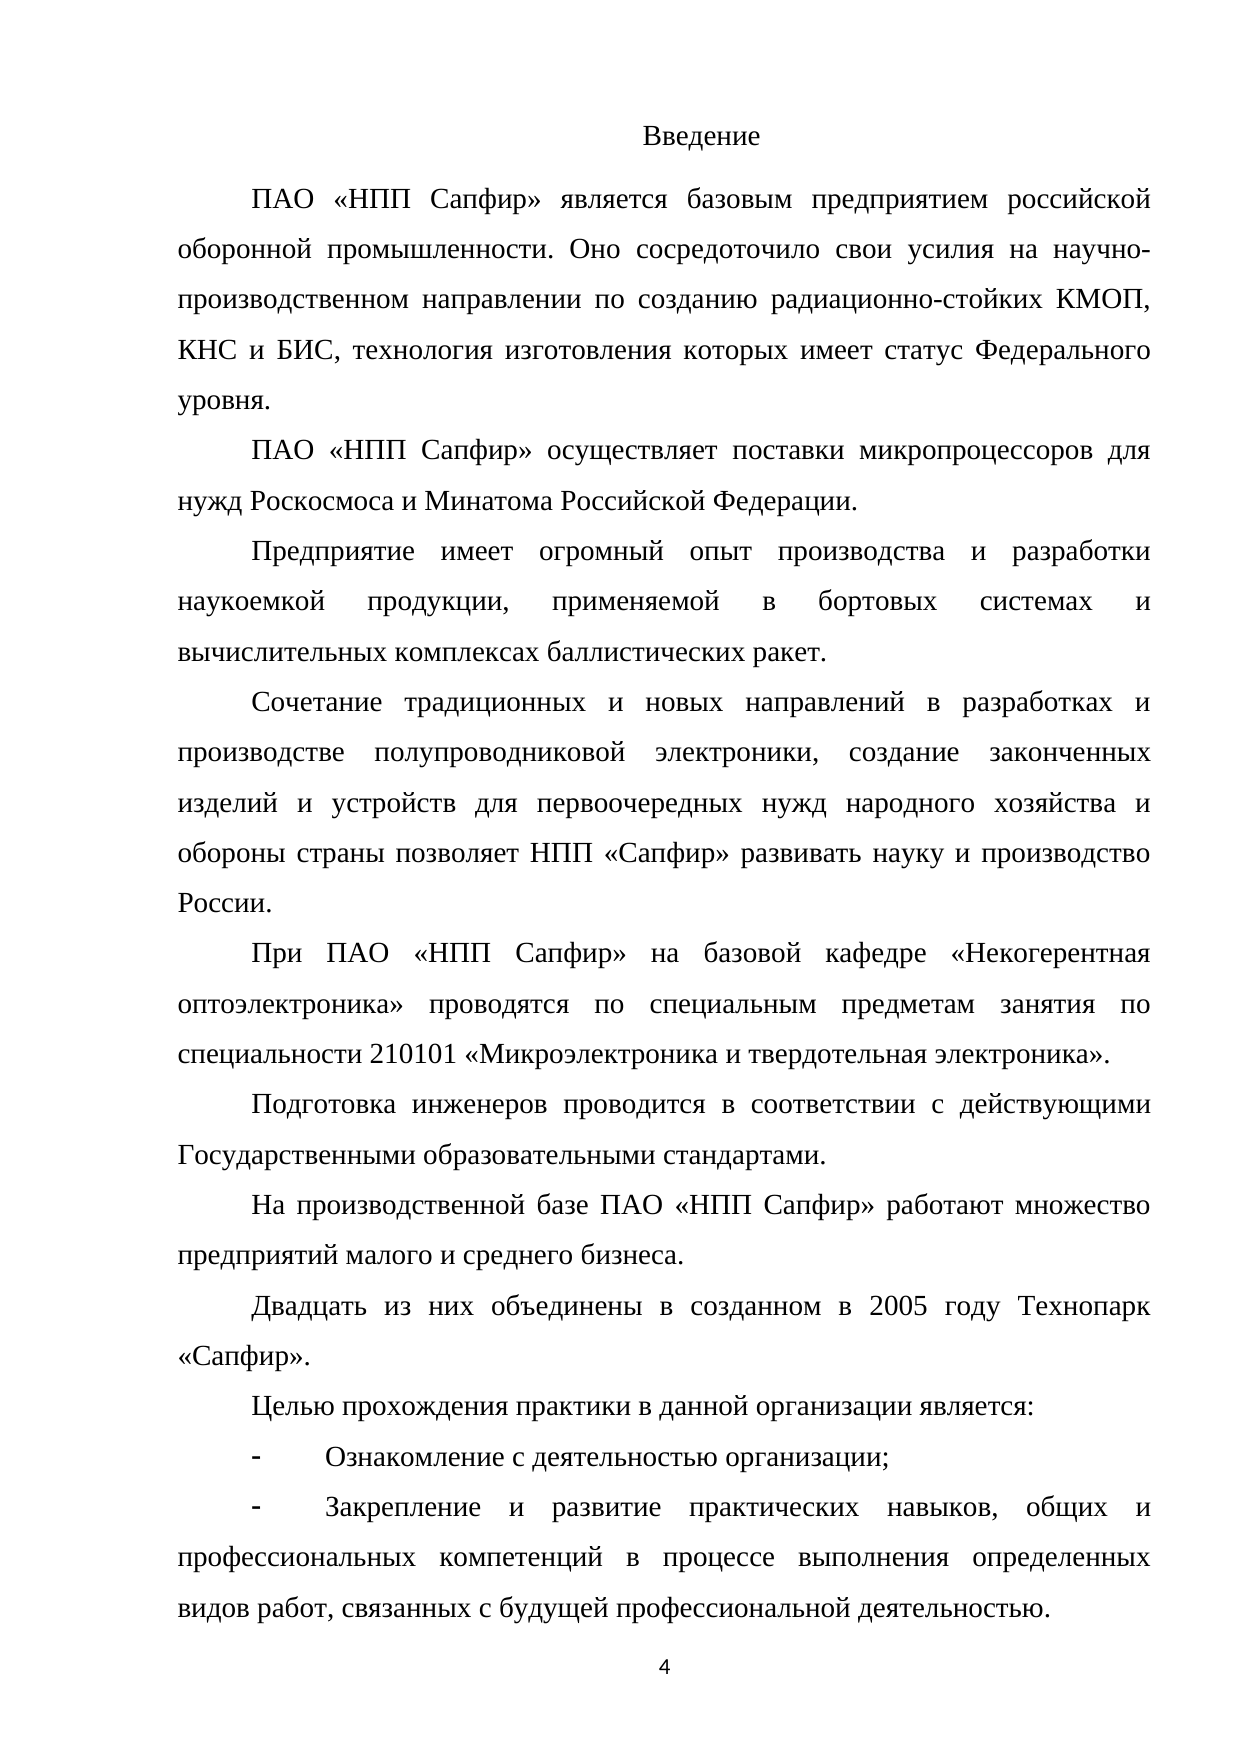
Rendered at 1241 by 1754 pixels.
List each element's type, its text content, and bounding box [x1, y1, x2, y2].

text Целью прохождения практики в данной организации является: [177, 1388, 1152, 1422]
text На производственной базе ПАО «НПП Сапфир» работают множество предприятий малого и среднего бизнеса. [177, 1187, 1152, 1271]
text Двадцать из них объединены в созданном в 2005 году Технопарк «Сапфир». [177, 1288, 1152, 1372]
text ПАО «НПП Сапфир» осуществляет поставки микропроцессоров для нужд Роскосмоса и Минатома Российской Федерации. [177, 432, 1152, 516]
subtitle Введение [177, 118, 1152, 152]
text Сочетание традиционных и новых направлений в разработках и производстве полупроводниковой электроники, создание законченных изделий и устройств для первоочередных нужд народного хозяйства и обороны страны позволяет НПП «Сапфир» развивать науку и производство России. [177, 684, 1152, 919]
list Закрепление и развитие практических навыков, общих и профессиональных компетенций в процессе выполнения определенных видов работ, связанных с будущей профессиональной деятельностью. [177, 1489, 1152, 1623]
text Подготовка инженеров проводится в соответствии с действующими Государственными образовательными стандартами. [177, 1087, 1152, 1170]
list Ознакомление с деятельностью организации; [177, 1439, 1152, 1472]
text ПАО «НПП Сапфир» является базовым предприятием российской оборонной промышленности. Оно сосредоточило свои усилия на научно-производственном направлении по созданию радиационно-стойких КМОП, КНС и БИС, технология изготовления которых имеет статус Федерального уровня. [177, 181, 1152, 416]
text Предприятие имеет огромный опыт производства и разработки наукоемкой продукции, применяемой в бортовых системах и вычислительных комплексах баллистических ракет. [177, 533, 1152, 667]
text При ПАО «НПП Сапфир» на базовой кафедре «Некогерентная оптоэлектроника» проводятся по специальным предметам занятия по специальности 210101 «Микроэлектроника и твердотельная электроника». [177, 936, 1152, 1070]
